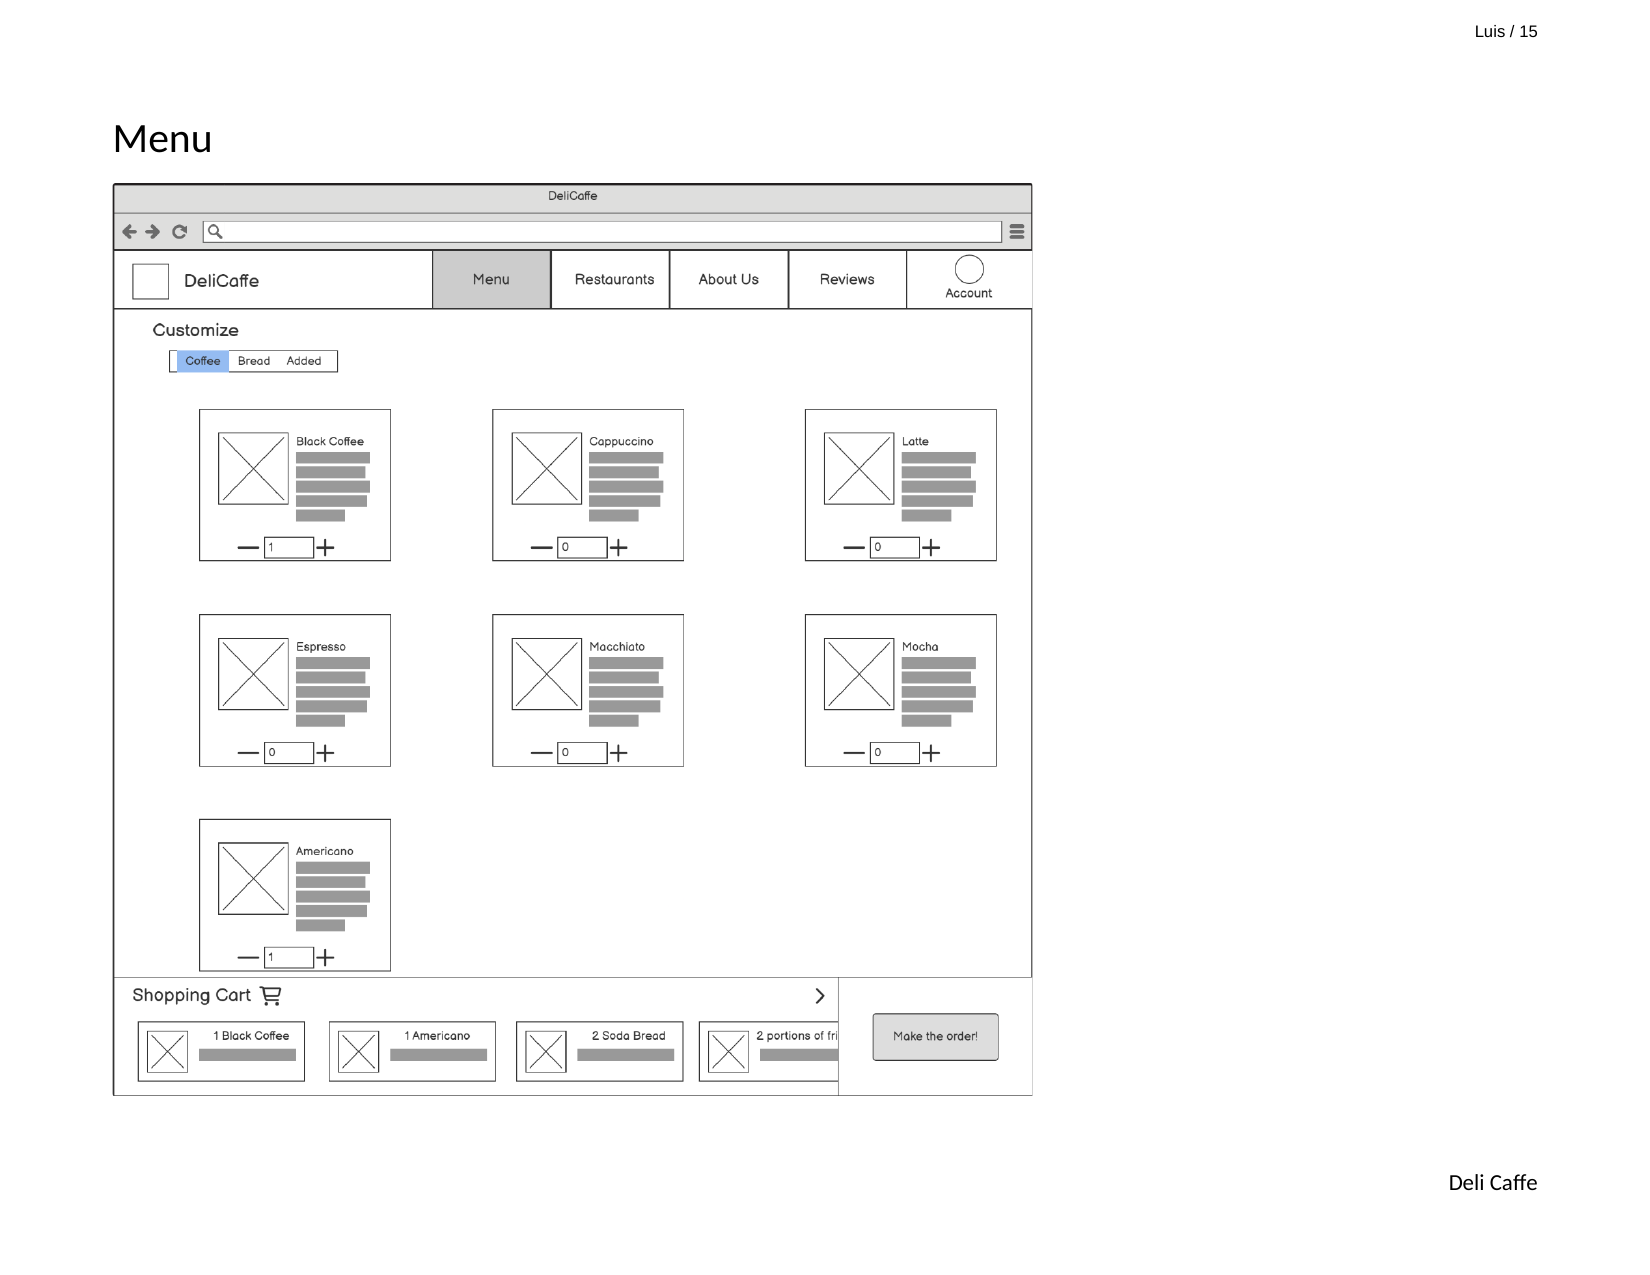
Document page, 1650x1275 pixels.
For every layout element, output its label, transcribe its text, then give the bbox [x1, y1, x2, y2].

subtitle Menu [112, 112, 1537, 163]
picture [112, 183, 1033, 1096]
